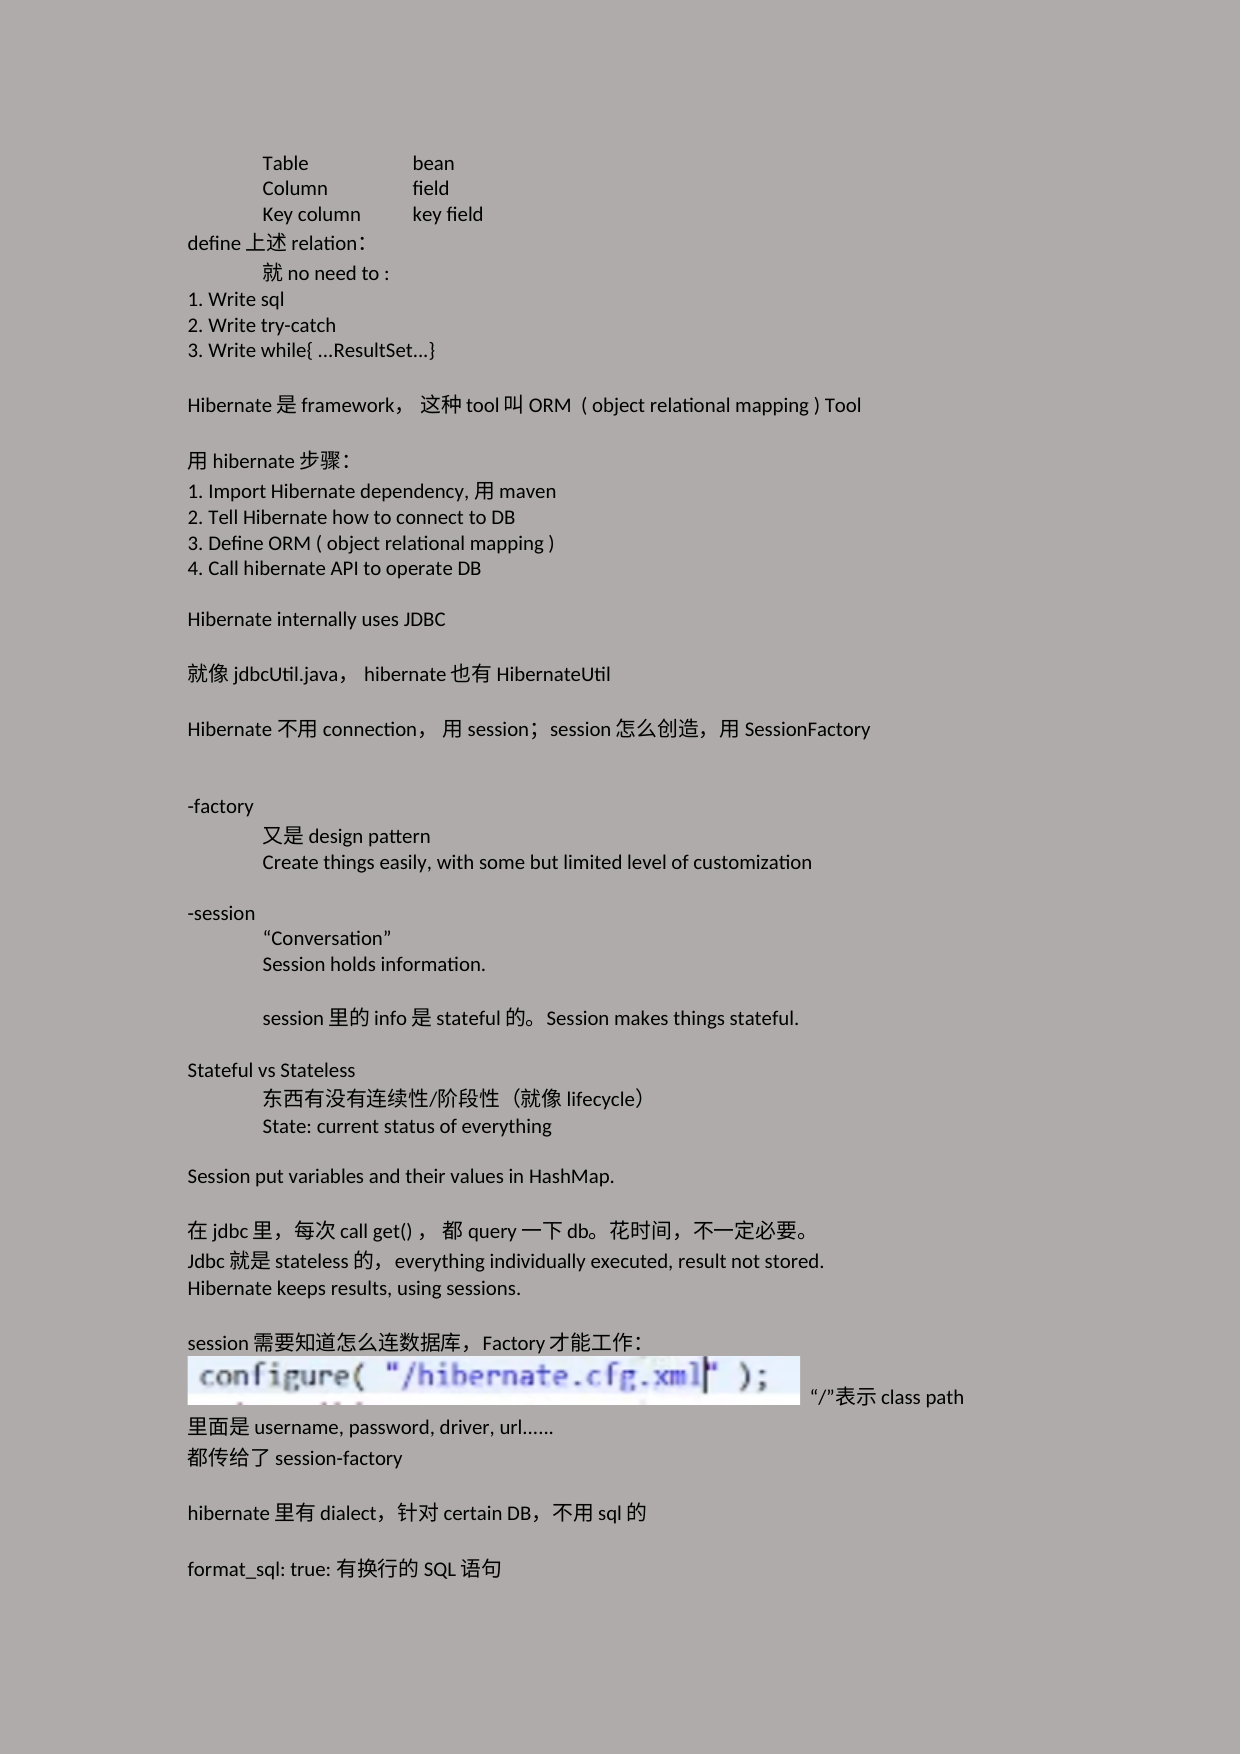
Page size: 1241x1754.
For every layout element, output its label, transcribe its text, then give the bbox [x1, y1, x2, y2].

text Hibernate是framework， 这种tool叫ORM ( object relational mapping ) Tool [187, 388, 1053, 418]
text 里面是username, password, driver, url...... [187, 1411, 1053, 1441]
list Hibernate internally uses JDBC [187, 606, 1053, 631]
text Column field [187, 175, 1053, 201]
text Session put variables and their values in HashMap. [187, 1164, 1053, 1189]
list Import Hibernate dependency, 用maven [187, 474, 1053, 504]
list Write while{ ...ResultSet...} [187, 337, 1053, 363]
text 东西有没有连续性/阶段性（就像lifecycle） [187, 1083, 1053, 1113]
list 就no need to : [187, 256, 1053, 287]
text format_sql: true: 有换行的SQL语句 [187, 1552, 1053, 1582]
text -factory [187, 793, 1053, 819]
list 就像jdbcUtil.java， hibernate也有HibernateUtil [187, 657, 1053, 687]
list Tell Hibernate how to connect to DB [187, 504, 1053, 530]
text “Conversation” [187, 925, 1053, 951]
text Session holds information. [187, 951, 1053, 976]
text hibernate里有dialect，针对certain DB，不用sql的 [187, 1496, 1053, 1527]
text 都传给了session-factory [187, 1441, 1053, 1471]
list Hibernate 不用connection， 用session；session怎么创造，用SessionFactory [187, 712, 1053, 743]
text Jdbc就是stateless的，everything individually executed, result not stored. [187, 1245, 1053, 1275]
list Write try-catch [187, 312, 1053, 337]
text define上述relation： [187, 226, 1053, 256]
text Create things easily, with some but limited level of customization [187, 849, 1053, 874]
text Key column key field [187, 201, 1053, 226]
list Write sql [187, 287, 1053, 312]
text Table bean [187, 150, 1053, 175]
text Stateful vs Stateless [187, 1057, 1053, 1083]
text 又是design pattern [187, 819, 1053, 849]
text -session [187, 900, 1053, 925]
list Define ORM ( object relational mapping ) [187, 530, 1053, 555]
text 在jdbc里，每次call get() ， 都query一下db。花时间，不一定必要。 [187, 1214, 1053, 1245]
text session里的info是stateful的。Session makes things stateful. [187, 1002, 1053, 1032]
text session需要知道怎么连数据库，Factory才能工作： [187, 1326, 1053, 1356]
picture [187, 1356, 800, 1405]
list Call hibernate API to operate DB [187, 555, 1053, 581]
text State: current status of everything [187, 1113, 1053, 1138]
text 用hibernate步骤： [187, 444, 1053, 474]
text Hibernate keeps results, using sessions. [187, 1275, 1053, 1300]
